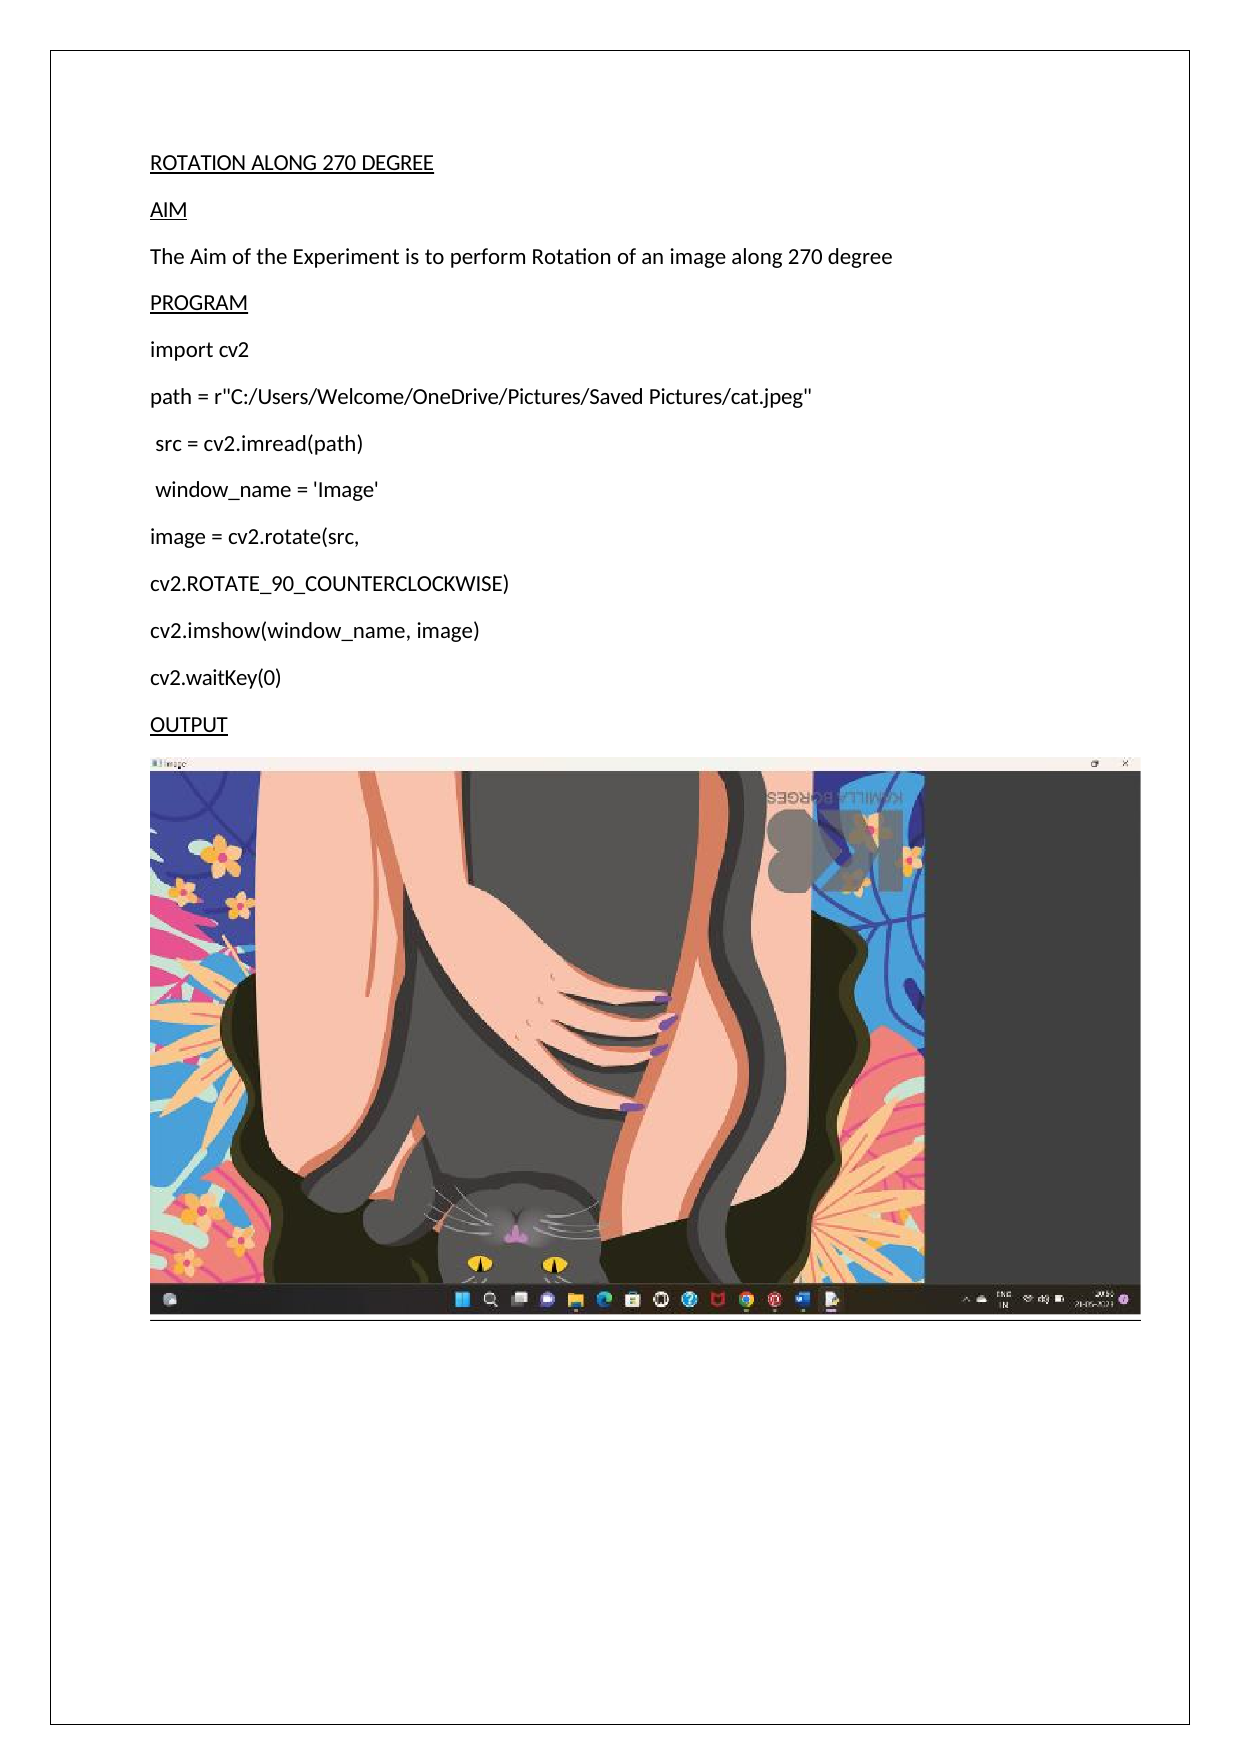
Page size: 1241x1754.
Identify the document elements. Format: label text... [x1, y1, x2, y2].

text ROTATION ALONG 270 DEGREE [150, 148, 1176, 176]
text AIM [150, 195, 1176, 223]
text image = cv2.rotate(src, cv2.ROTATE_90_COUNTERCLOCKWISE) cv2.imshow(window_name, image) [150, 522, 721, 644]
picture [150, 757, 1141, 1321]
text import cv2 [150, 335, 1176, 363]
text The Aim of the Experiment is to perform Rotation of an image along 270 degree PROGRAM [150, 242, 896, 316]
text window_name = 'Image' [155, 476, 1176, 503]
text path = r"C:/Users/Welcome/OneDrive/Pictures/Saved Pictures/cat.jpeg" src = cv2.imread(path) [150, 382, 830, 457]
text cv2.waitKey(0) OUTPUT [150, 663, 336, 738]
